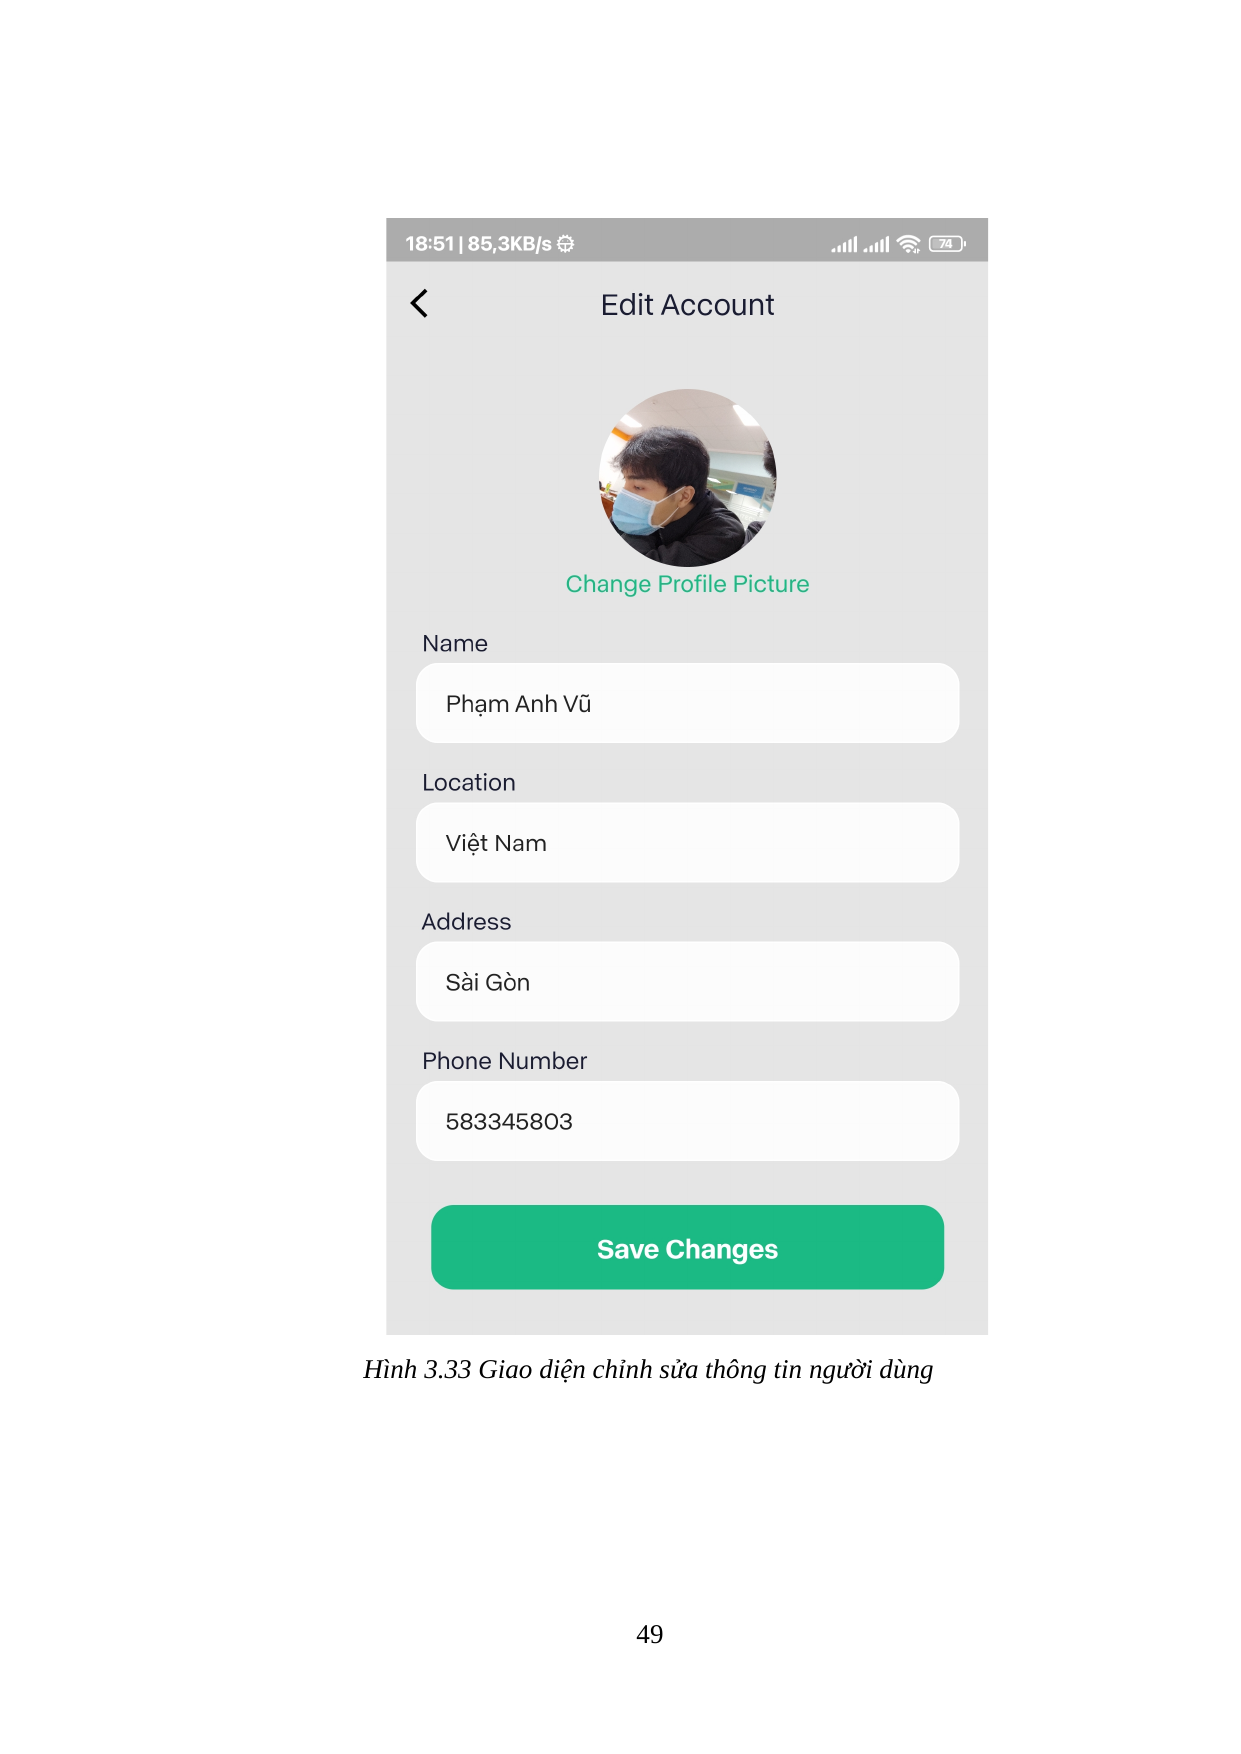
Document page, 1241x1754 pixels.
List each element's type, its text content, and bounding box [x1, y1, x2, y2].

picture [386, 218, 989, 1335]
